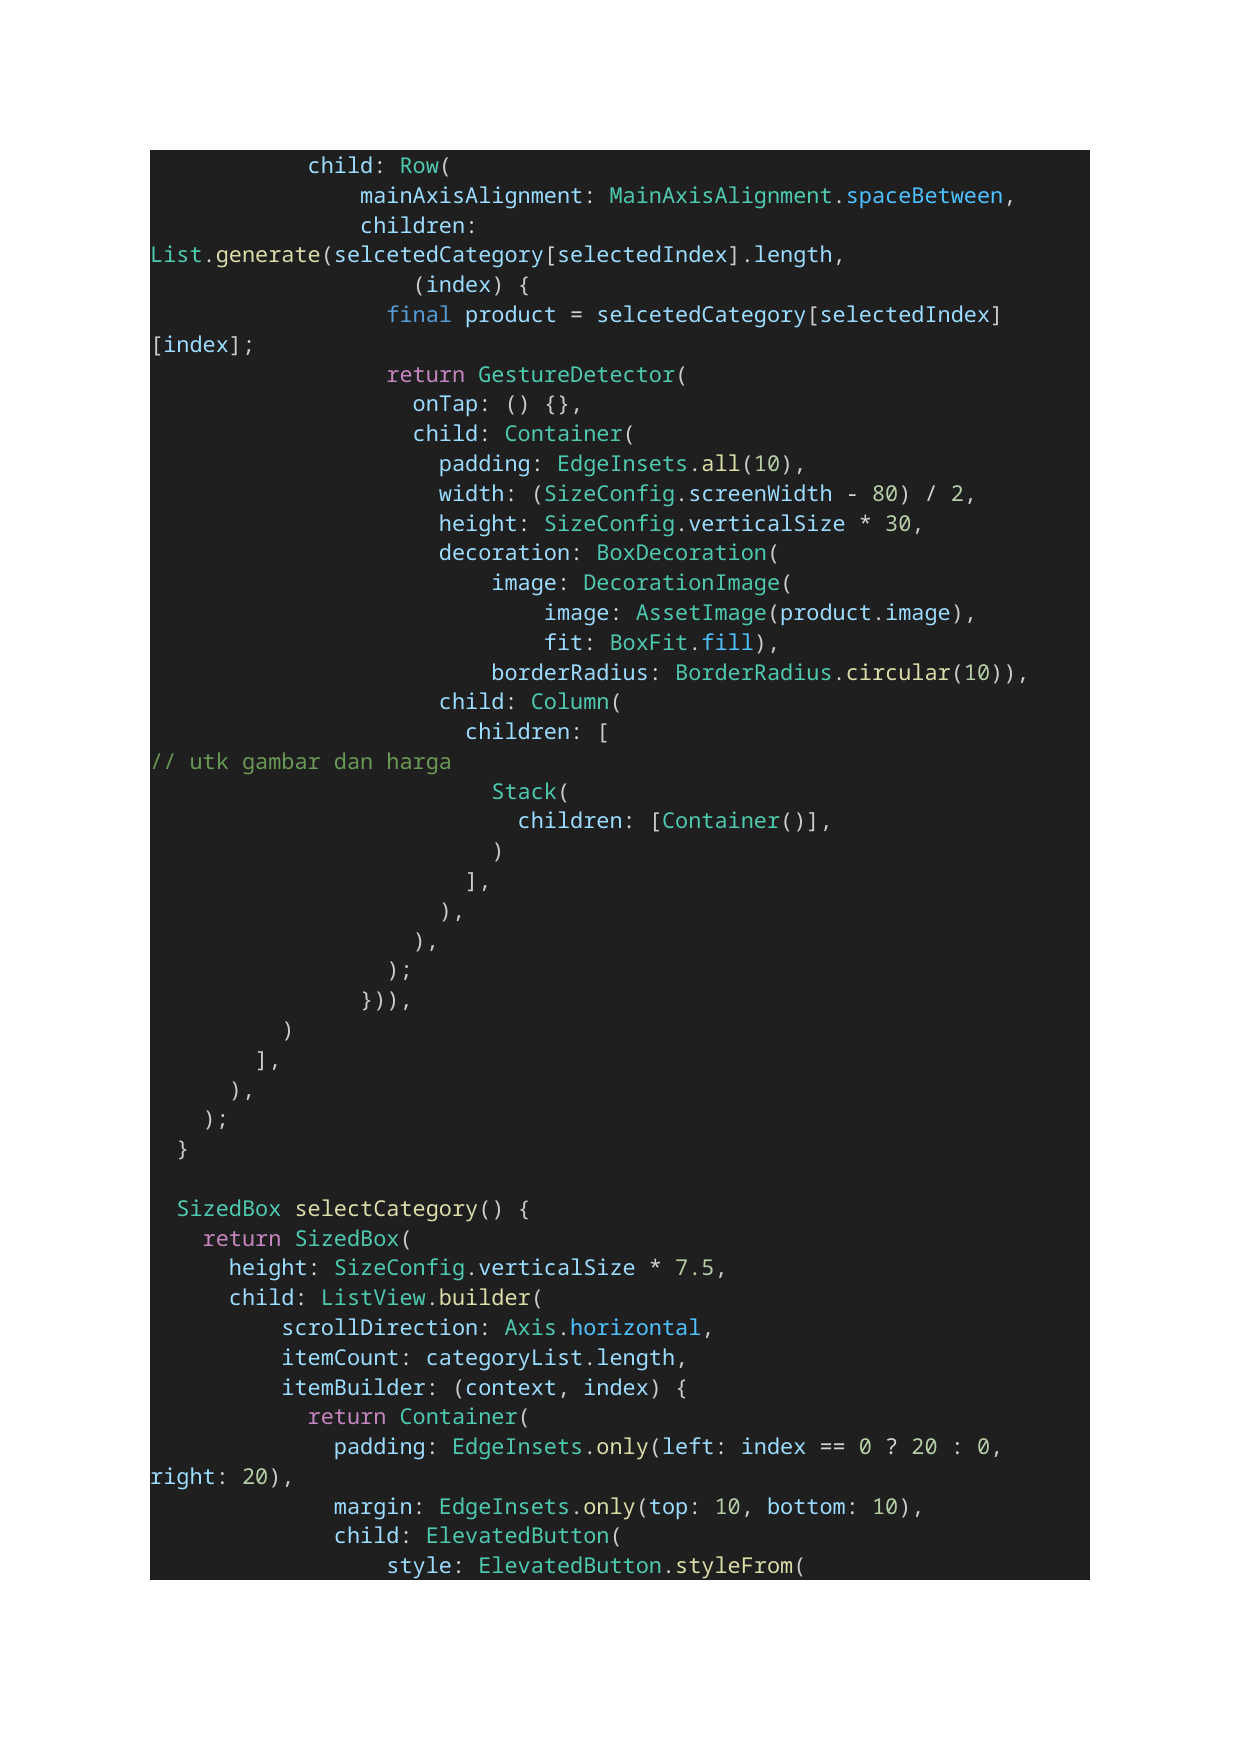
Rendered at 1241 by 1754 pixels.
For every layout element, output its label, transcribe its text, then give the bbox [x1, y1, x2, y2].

text (index) { [150, 269, 1090, 299]
text padding: EdgeInsets.all(10), [150, 448, 1090, 478]
text decoration: BoxDecoration( [150, 537, 1090, 567]
text return GestureDetector( [150, 358, 1090, 388]
text width: (SizeConfig.screenWidth - 80) / 2, [150, 478, 1090, 507]
text borderRadius: BorderRadius.circular(10)), [150, 656, 1090, 686]
text child: ListView.builder( [150, 1282, 1090, 1312]
text ), [150, 895, 1090, 924]
text height: SizeConfig.verticalSize * 7.5, [150, 1252, 1090, 1282]
text image: AssetImage(product.image), [150, 597, 1090, 627]
text ], [150, 865, 1090, 895]
text // utk gambar dan harga [150, 746, 1090, 776]
text ); [150, 954, 1090, 984]
text image: DecorationImage( [150, 567, 1090, 597]
text scrollDirection: Axis.horizontal, [150, 1312, 1090, 1342]
text ); [150, 1103, 1090, 1133]
text return SizedBox( [150, 1222, 1090, 1252]
text onTap: () {}, [150, 388, 1090, 418]
text child: Column( [150, 686, 1090, 716]
text })), [150, 984, 1090, 1014]
text ) [150, 1014, 1090, 1044]
text child: ElevatedButton( [150, 1520, 1090, 1550]
text style: ElevatedButton.styleFrom( [150, 1550, 1090, 1580]
text children: [ [150, 716, 1090, 746]
text itemBuilder: (context, index) { [150, 1371, 1090, 1401]
text itemCount: categoryList.length, [150, 1342, 1090, 1371]
text child: Row( [150, 150, 1090, 180]
text children: List.generate(selcetedCategory[selectedIndex].length, [150, 209, 1090, 269]
text return Container( [150, 1401, 1090, 1431]
text SizedBox selectCategory() { [150, 1193, 1090, 1222]
text margin: EdgeInsets.only(top: 10, bottom: 10), [150, 1491, 1090, 1520]
text fit: BoxFit.fill), [150, 627, 1090, 656]
text padding: EdgeInsets.only(left: index == 0 ? 20 : 0, right: 20), [150, 1431, 1090, 1491]
text ), [150, 1073, 1090, 1103]
text } [150, 1133, 1090, 1163]
text mainAxisAlignment: MainAxisAlignment.spaceBetween, [150, 180, 1090, 209]
text height: SizeConfig.verticalSize * 30, [150, 507, 1090, 537]
text ) [150, 835, 1090, 865]
text ), [150, 924, 1090, 954]
text final product = selcetedCategory[selectedIndex][index]; [150, 299, 1090, 358]
text child: Container( [150, 418, 1090, 448]
text children: [Container()], [150, 805, 1090, 835]
text Stack( [150, 776, 1090, 805]
text ], [150, 1044, 1090, 1073]
